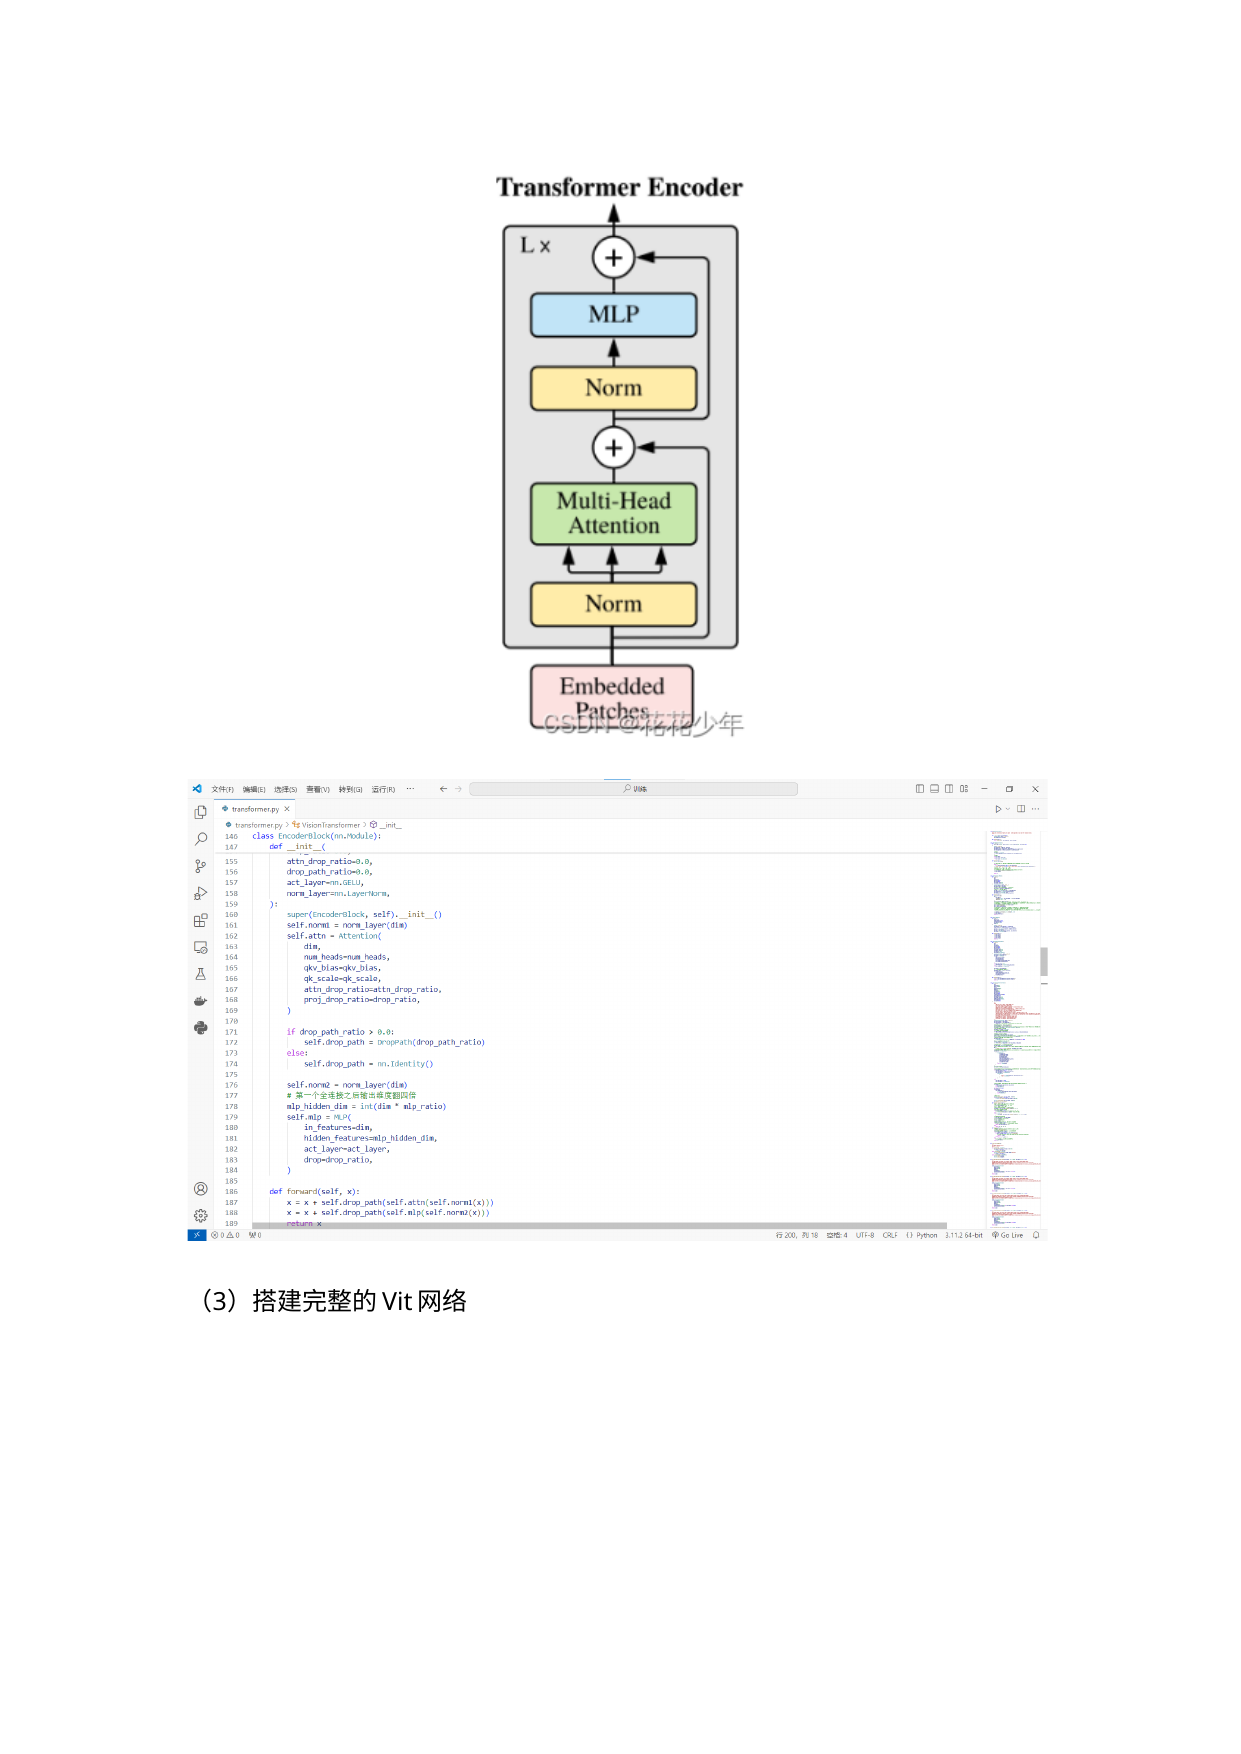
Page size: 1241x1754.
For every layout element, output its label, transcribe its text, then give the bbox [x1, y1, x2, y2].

text （3）搭建完整的Vit网络 [187, 1267, 1053, 1332]
picture [473, 162, 767, 751]
picture [187, 779, 1048, 1241]
